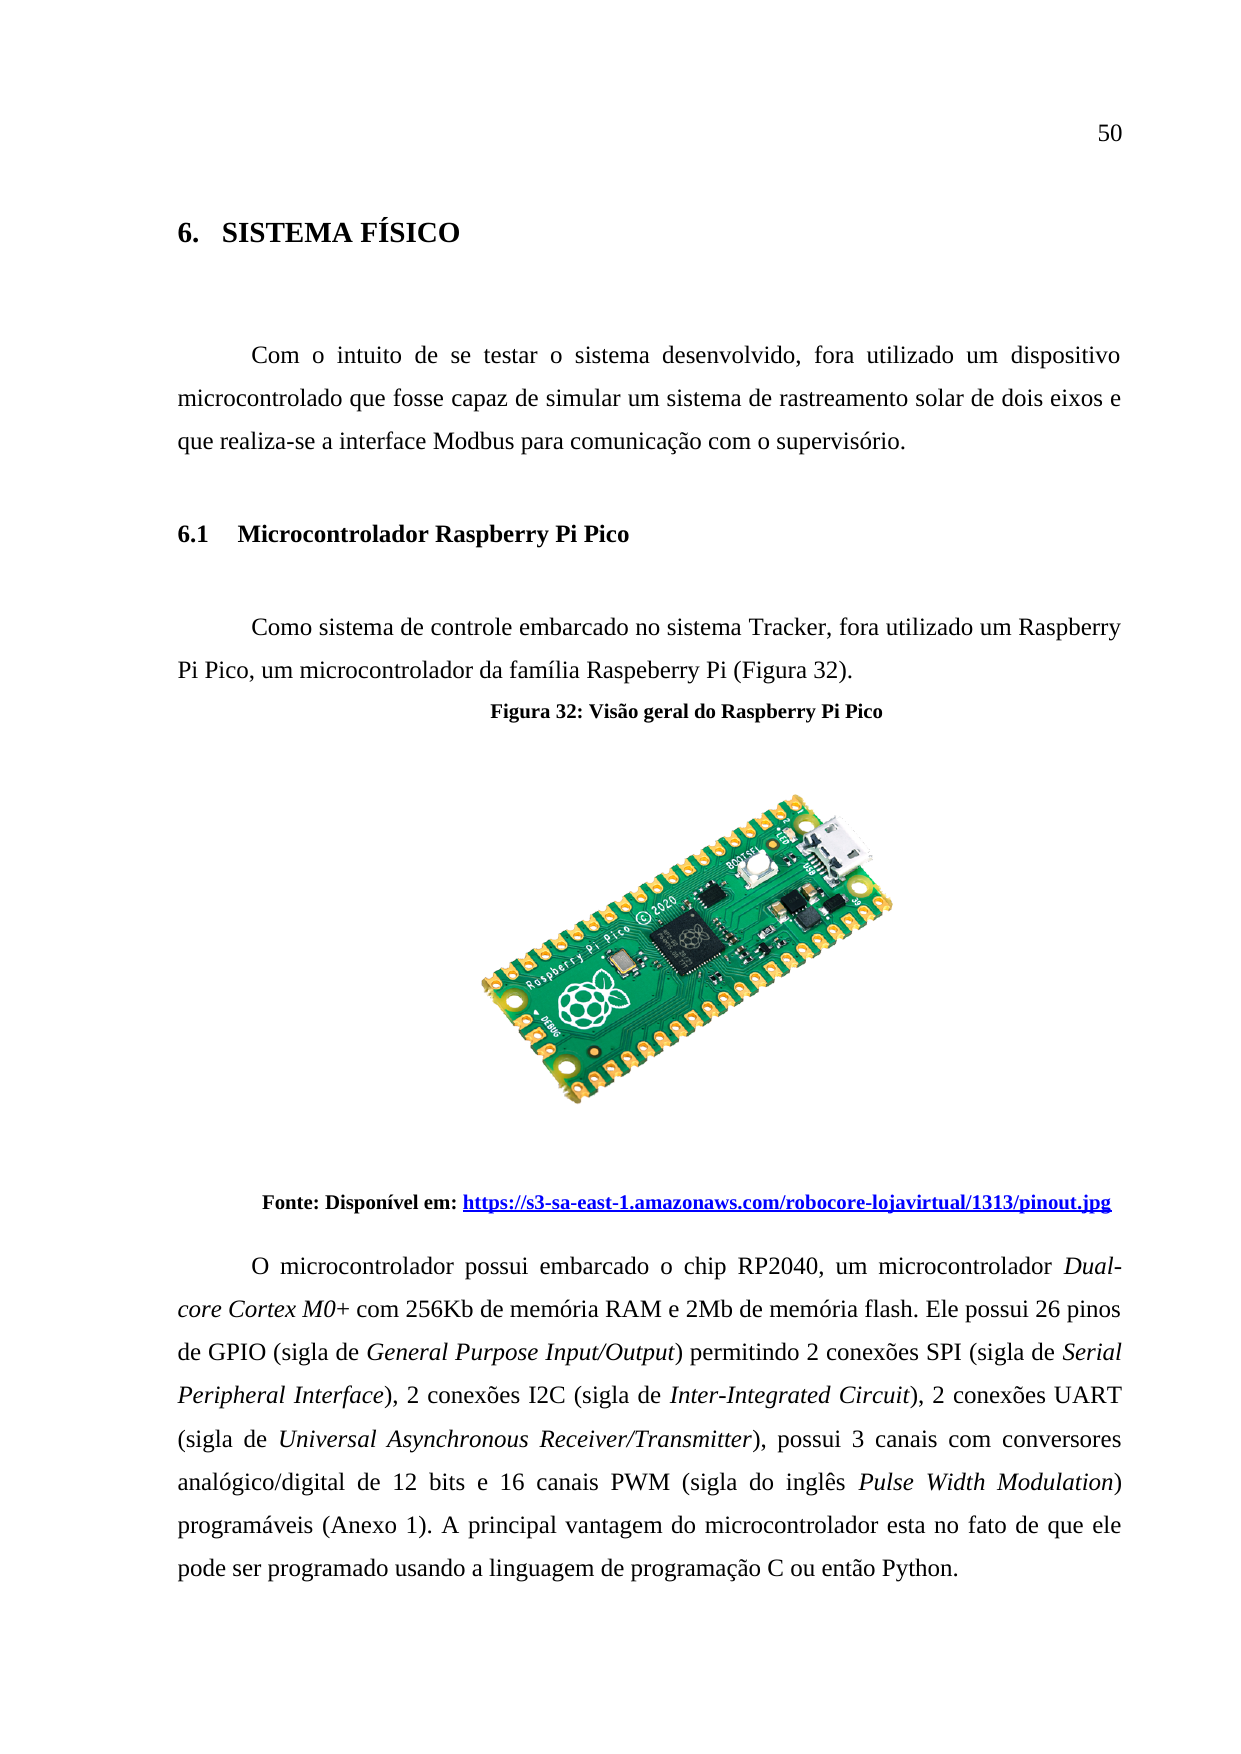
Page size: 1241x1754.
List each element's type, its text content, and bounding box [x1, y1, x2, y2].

text Como sistema de controle embarcado no sistema Tracker, fora utilizado um Raspberry Pi Pico, um microcontrolador da família Raspeberry Pi (Figura 32). [177, 612, 1122, 684]
text Figura 32: Visão geral do Raspberry Pi Pico [177, 699, 1122, 723]
subtitle SISTEMA físico [177, 215, 1122, 248]
subtitle Microcontrolador Raspberry Pi Pico [177, 519, 1122, 548]
text O microcontrolador possui embarcado o chip RP2040, um microcontrolador Dual-core Cortex M0+ com 256Kb de memória RAM e 2Mb de memória flash. Ele possui 26 pinos de GPIO (sigla de General Purpose Input/Output) permitindo 2 conexões SPI (sigla de Serial Peripheral Interface), 2 conexões I2C (sigla de Inter-Integrated Circuit), 2 conexões UART (sigla de Universal Asynchronous Receiver/Transmitter), possui 3 canais com conversores analógico/digital de 12 bits e 16 canais PWM (sigla do inglês Pulse Width Modulation) programáveis (Anexo 1). A principal vantagem do microcontrolador esta no fato de que ele pode ser programado usando a linguagem de programação C ou então Python. [177, 1251, 1122, 1582]
text Com o intuito de se testar o sistema desenvolvido, fora utilizado um dispositivo microcontrolado que fosse capaz de simular um sistema de rastreamento solar de dois eixos e que realiza-se a interface Modbus para comunicação com o supervisório. [177, 340, 1122, 455]
picture [460, 722, 913, 1176]
text Fonte: Disponível em: https://s3-sa-east-1.amazonaws.com/robocore-lojavirtual/1313/pinout.jpg [177, 1189, 1122, 1214]
